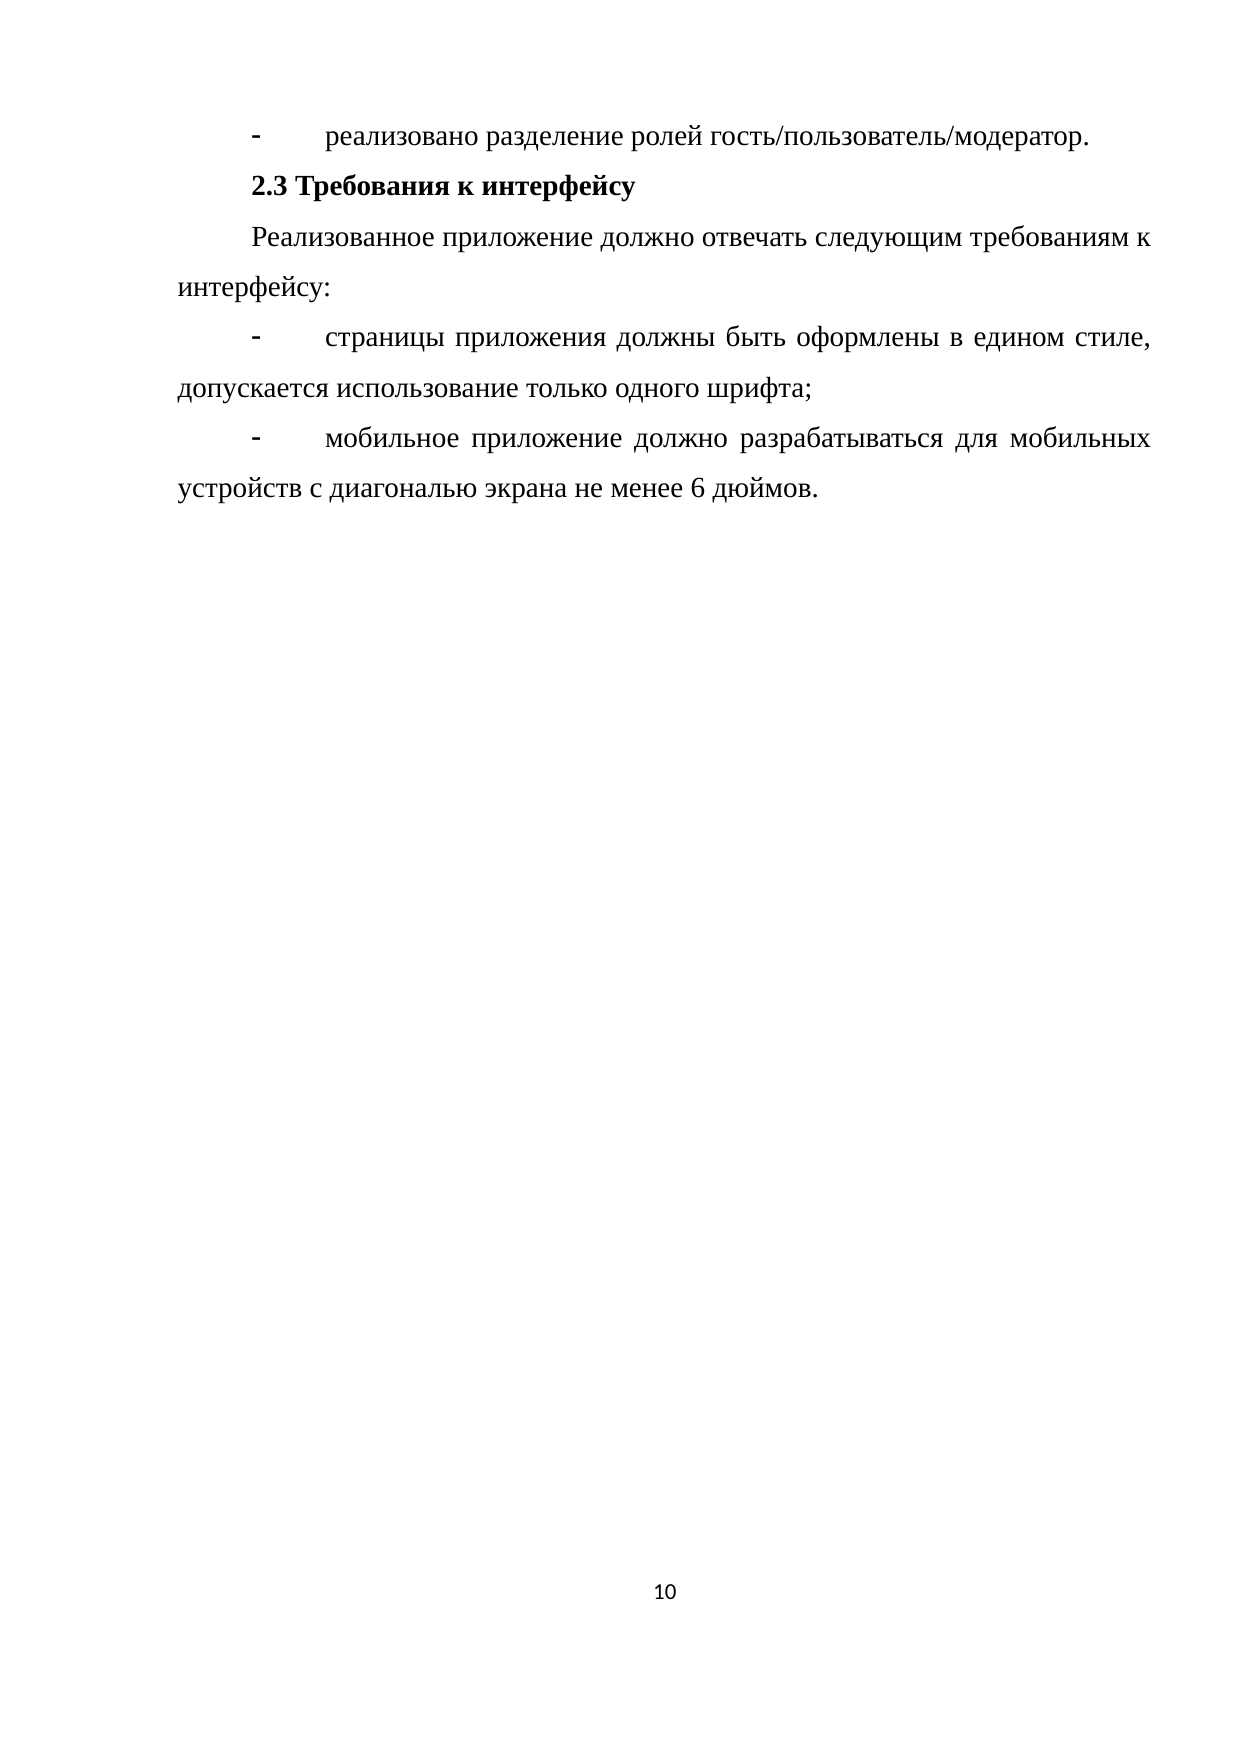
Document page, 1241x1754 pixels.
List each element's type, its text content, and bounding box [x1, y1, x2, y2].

text Требования к интерфейсу [177, 168, 1152, 202]
text мобильное приложение должно разрабатываться для мобильных устройств с диагональю экрана не менее 6 дюймов. [177, 420, 1152, 504]
text страницы приложения должны быть оформлены в едином стиле, допускается использование только одного шрифта; [177, 319, 1152, 403]
text реализовано разделение ролей гость/пользователь/модератор. [177, 118, 1152, 152]
text Реализованное приложение должно отвечать следующим требованиям к интерфейсу: [177, 219, 1152, 303]
